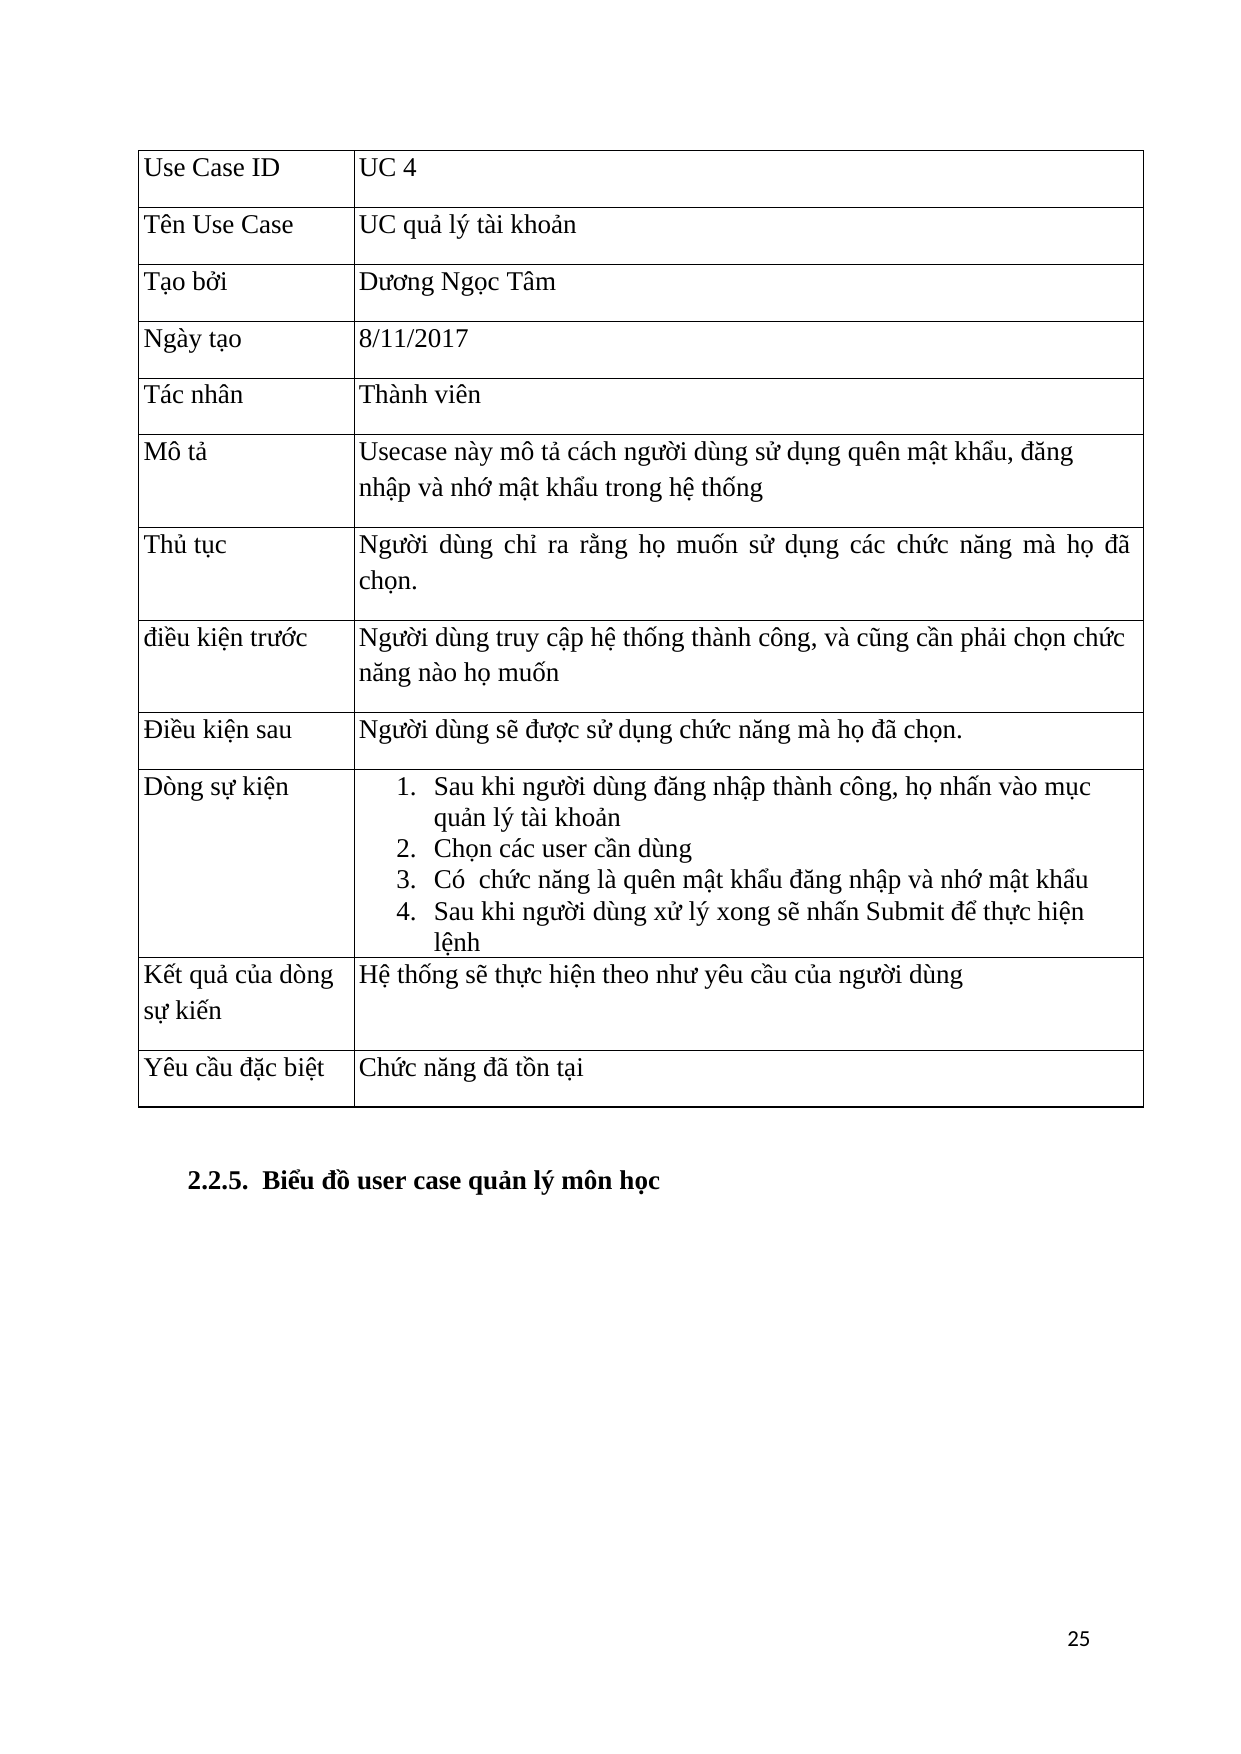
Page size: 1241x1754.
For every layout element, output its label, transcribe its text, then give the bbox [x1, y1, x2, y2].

table_cell Mô tả [139, 435, 354, 527]
table_cell Dương Ngọc Tâm [355, 265, 1143, 321]
table_cell Thành viên [355, 379, 1143, 434]
table_cell UC quả lý tài khoản [355, 208, 1143, 264]
table_cell Yêu cầu đặc biệt [139, 1051, 354, 1106]
subtitle Biểu đồ user case quản lý môn học [187, 1164, 1090, 1195]
table_cell Dòng sự kiện [139, 770, 354, 957]
table_cell Điều kiện sau [139, 713, 354, 769]
table_cell Usecase này mô tả cách người dùng sử dụng quên mật khẩu, đăng nhập và nhớ mật khẩu trong hệ thống [355, 435, 1143, 527]
table_cell Tên Use Case [139, 208, 354, 264]
table_cell Người dùng chỉ ra rằng họ muốn sử dụng các chức năng mà họ đã chọn. [355, 528, 1143, 619]
table_cell Chức năng đã tồn tại [355, 1051, 1143, 1106]
table_header UC 4 [355, 151, 1143, 207]
table_cell Tạo bởi [139, 265, 354, 321]
table_cell Thủ tục [139, 528, 354, 619]
table_cell điều kiện trước [139, 621, 354, 712]
table_cell Người dùng truy cập hệ thống thành công, và cũng cần phải chọn chức năng nào họ muốn [355, 621, 1143, 712]
table_cell Sau khi người dùng đăng nhập thành công, họ nhấn vào mục quản lý tài khoản Chọn các user cần dùng Có chức năng là quên mật khẩu đăng nhập và nhớ mật khẩu Sau khi người dùng xử lý xong sẽ nhấn Submit để thực hiện lệnh [355, 770, 1143, 957]
table_header Use Case ID [139, 151, 354, 207]
table_cell 8/11/2017 [355, 322, 1143, 377]
table_cell Hệ thống sẽ thực hiện theo như yêu cầu của người dùng [355, 958, 1143, 1049]
table_cell Người dùng sẽ được sử dụng chức năng mà họ đã chọn. [355, 713, 1143, 769]
table_cell Tác nhân [139, 379, 354, 434]
table_cell Kết quả của dòng sự kiến [139, 958, 354, 1049]
table_cell Ngày tạo [139, 322, 354, 377]
